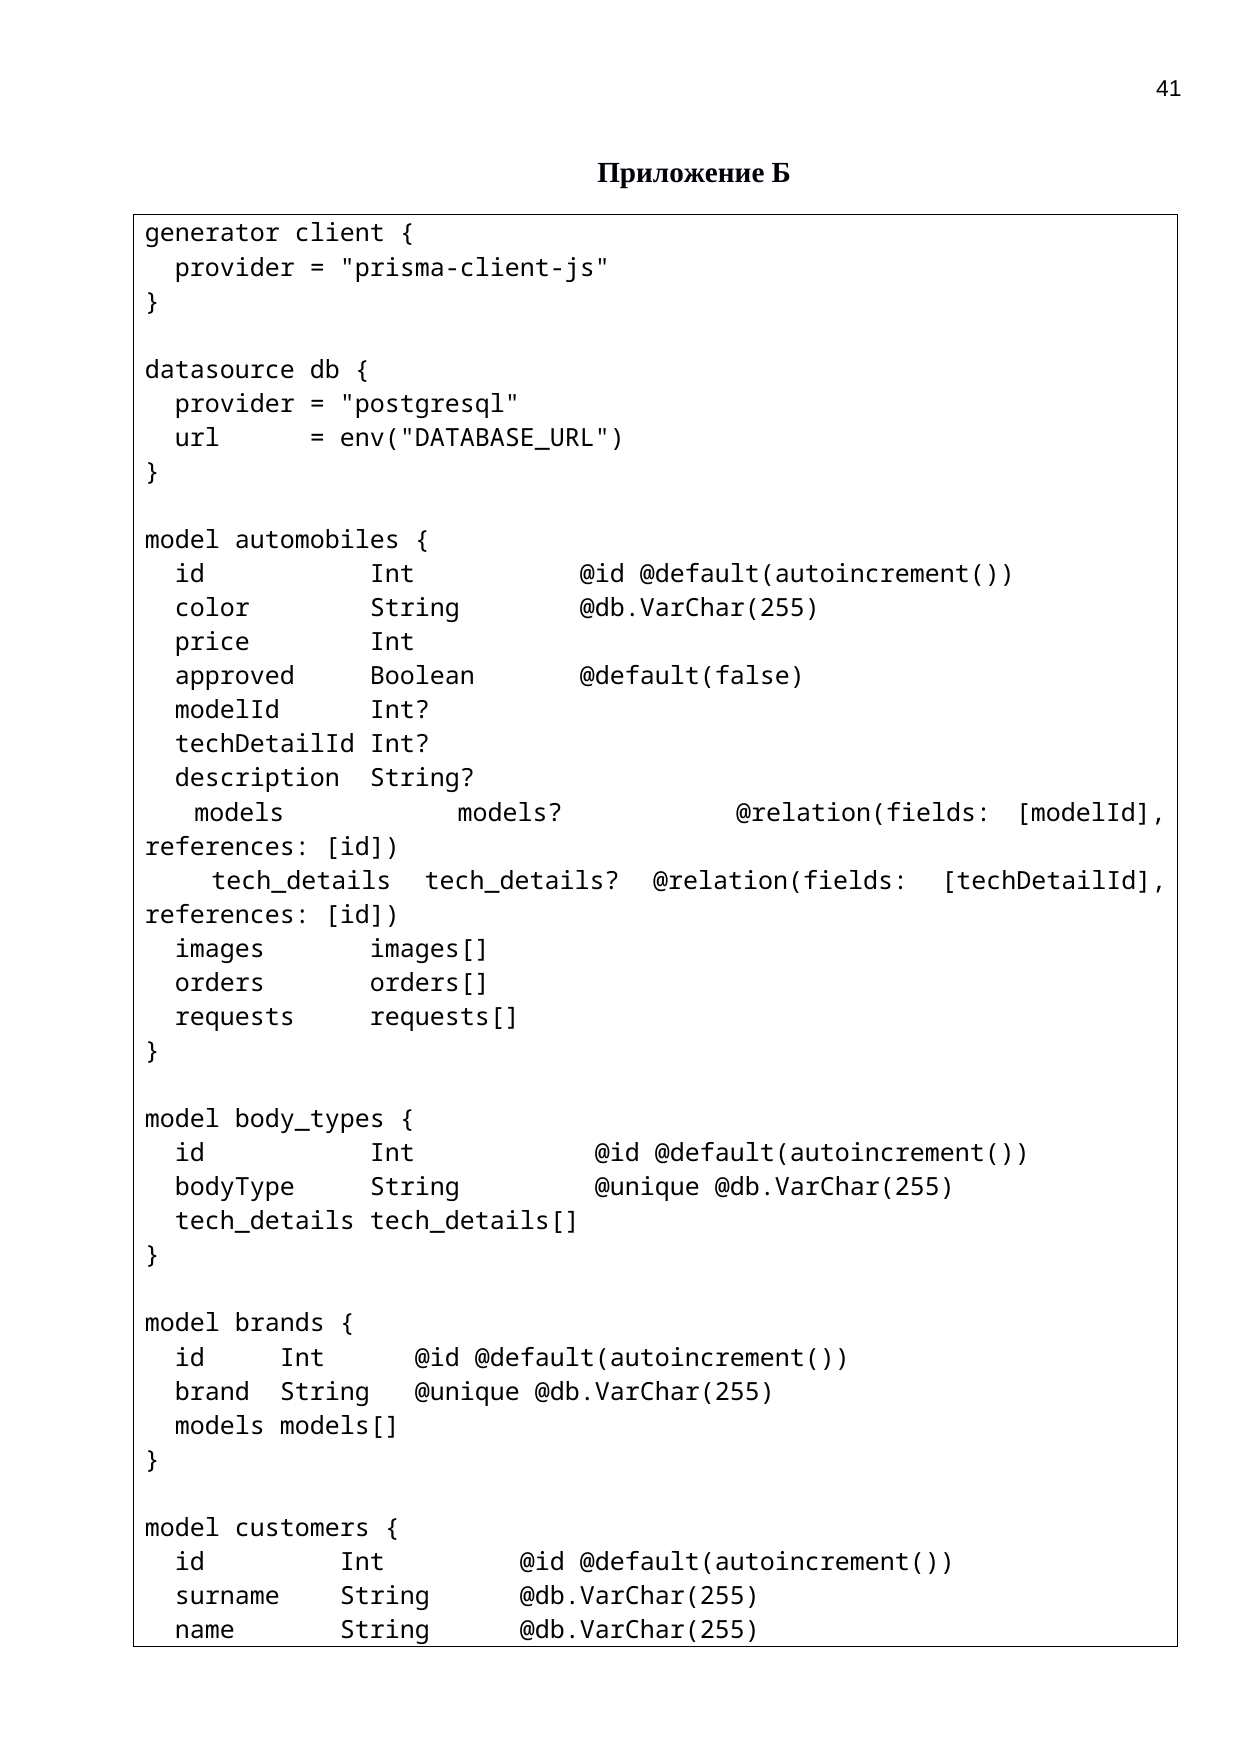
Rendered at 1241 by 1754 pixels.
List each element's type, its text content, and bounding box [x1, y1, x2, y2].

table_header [134, 215, 1177, 1646]
subtitle Приложение Б [133, 156, 1181, 189]
